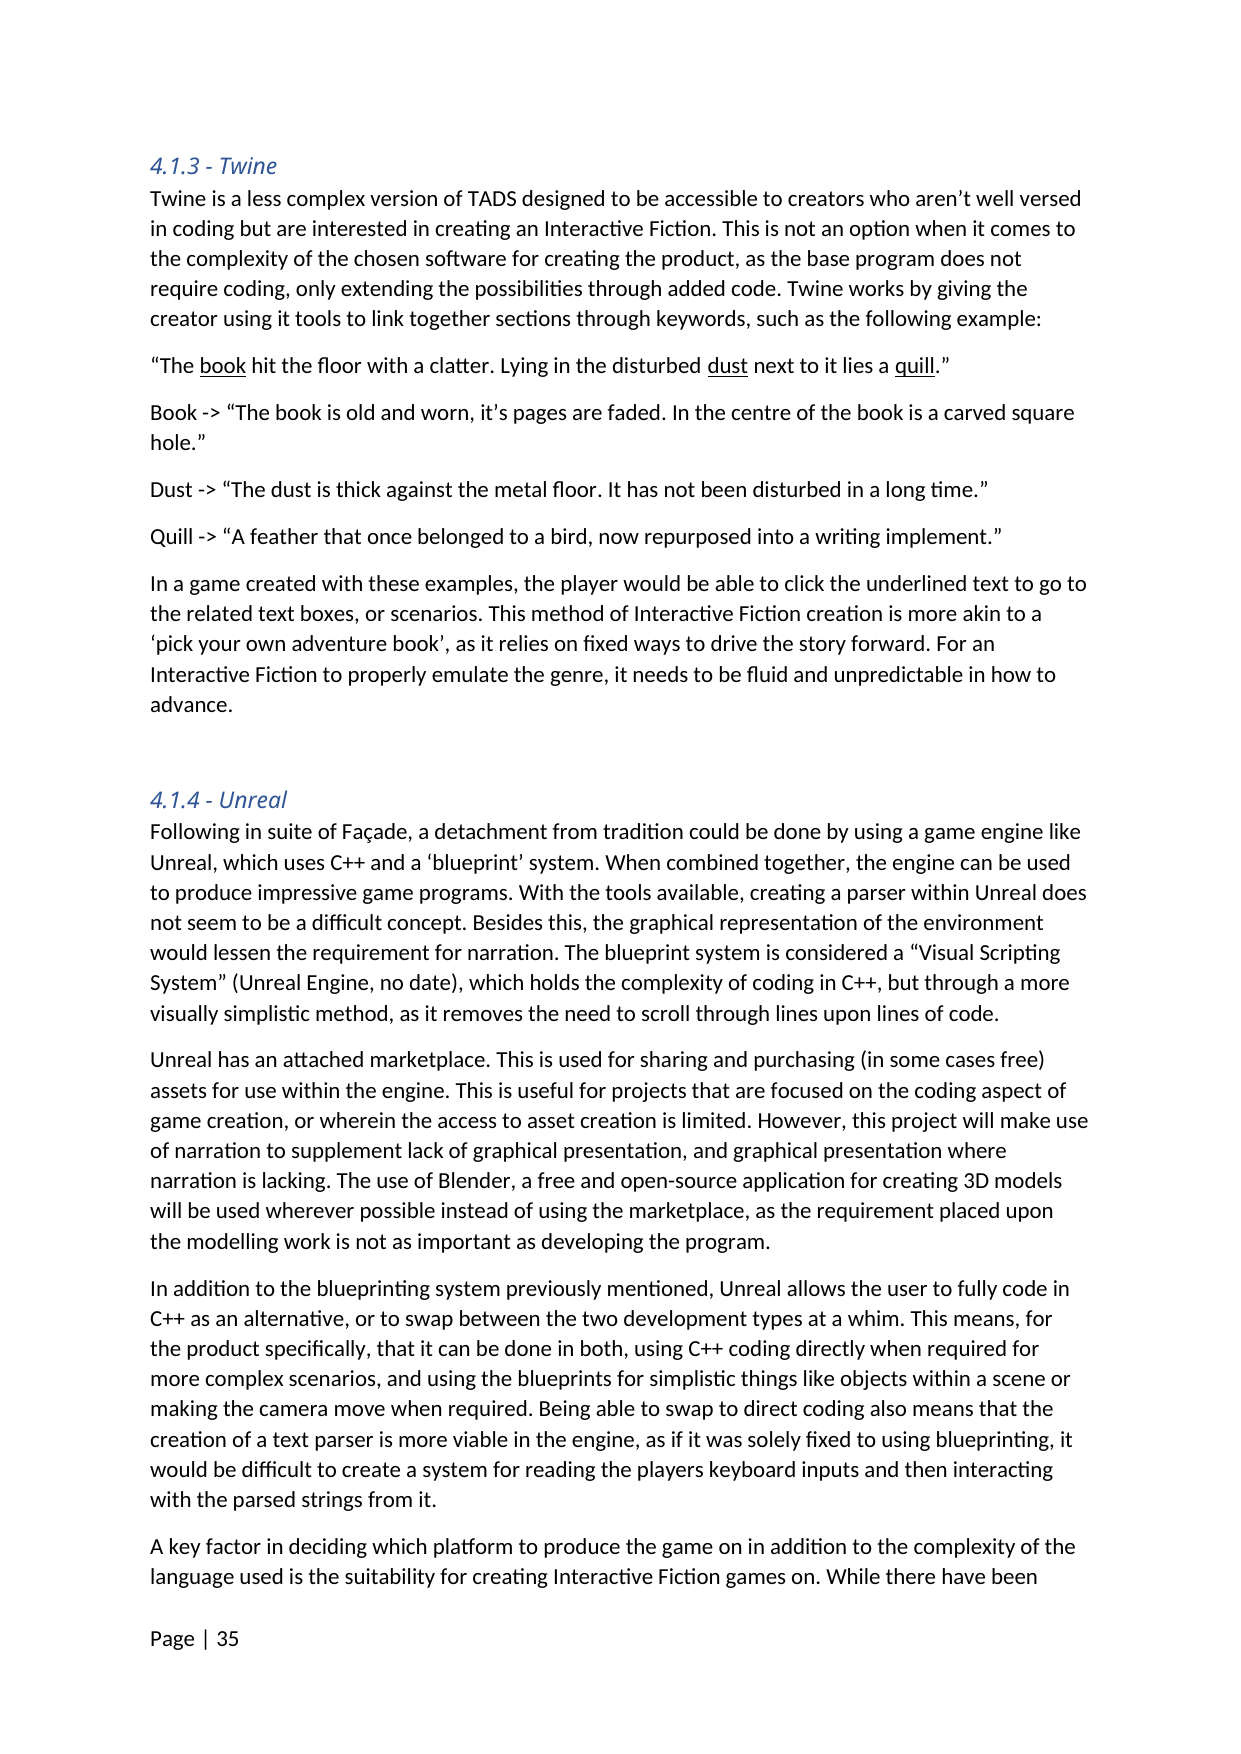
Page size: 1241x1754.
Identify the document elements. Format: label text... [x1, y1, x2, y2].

text Book -> “The book is old and worn, it’s pages are faded. In the centre of the book is a carved square hole.” [150, 398, 1090, 457]
subtitle 4.1.3 - Twine [150, 150, 1090, 181]
text Quill -> “A feather that once belonged to a bird, now repurposed into a writing implement.” [150, 522, 1090, 550]
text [150, 1532, 1090, 1590]
text In addition to the blueprinting system previously mentioned, Unreal allows the user to fully code in C++ as an alternative, or to swap between the two development types at a whim. This means, for the product specifically, that it can be done in both, using C++ coding directly when required for more complex scenarios, and using the blueprints for simplistic things like objects within a scene or making the camera move when required. Being able to swap to direct coding also means that the creation of a text parser is more viable in the engine, as if it was solely fixed to using blueprinting, it would be difficult to create a system for reading the players keyboard inputs and then interacting with the parsed strings from it. [150, 1274, 1090, 1513]
text Following in suite of Façade, a detachment from tradition could be done by using a game engine like Unreal, which uses C++ and a ‘blueprint’ system. When combined together, the engine can be used to produce impressive game programs. With the tools available, creating a parser within Unreal does not seem to be a difficult concept. Besides this, the graphical representation of the environment would lessen the requirement for narration. The blueprint system is considered a “Visual Scripting System” (Unreal Engine, no date), which holds the complexity of coding in C++, but through a more visually simplistic method, as it removes the need to scroll through lines upon lines of code. [150, 817, 1090, 1027]
text Twine is a less complex version of TADS designed to be accessible to creators who aren’t well versed in coding but are interested in creating an Interactive Fiction. This is not an option when it comes to the complexity of the chosen software for creating the product, as the base program does not require coding, only extending the possibilities through added code. Twine works by giving the creator using it tools to link together sections through keywords, such as the following example: [150, 184, 1090, 333]
text In a game created with these examples, the player would be able to click the underlined text to go to the related text boxes, or scenarios. This method of Interactive Fiction creation is more akin to a ‘pick your own adventure book’, as it relies on fixed ways to drive the story forward. For an Interactive Fiction to properly emulate the genre, it needs to be fluid and unpredictable in how to advance. [150, 569, 1090, 718]
subtitle 4.1.4 - Unreal [150, 784, 1090, 815]
text Dust -> “The dust is thick against the metal floor. It has not been disturbed in a long time.” [150, 475, 1090, 503]
text Unreal has an attached marketplace. This is used for sharing and purchasing (in some cases free) assets for use within the engine. This is useful for projects that are focused on the coding aspect of game creation, or wherein the access to asset creation is limited. However, this project will make use of narration to supplement lack of graphical presentation, and graphical presentation where narration is lacking. The use of Blender, a free and open-source application for creating 3D models will be used wherever possible instead of using the marketplace, as the requirement placed upon the modelling work is not as important as developing the program. [150, 1046, 1090, 1255]
text “The book hit the floor with a clatter. Lying in the disturbed dust next to it lies a quill.” [150, 351, 1090, 379]
